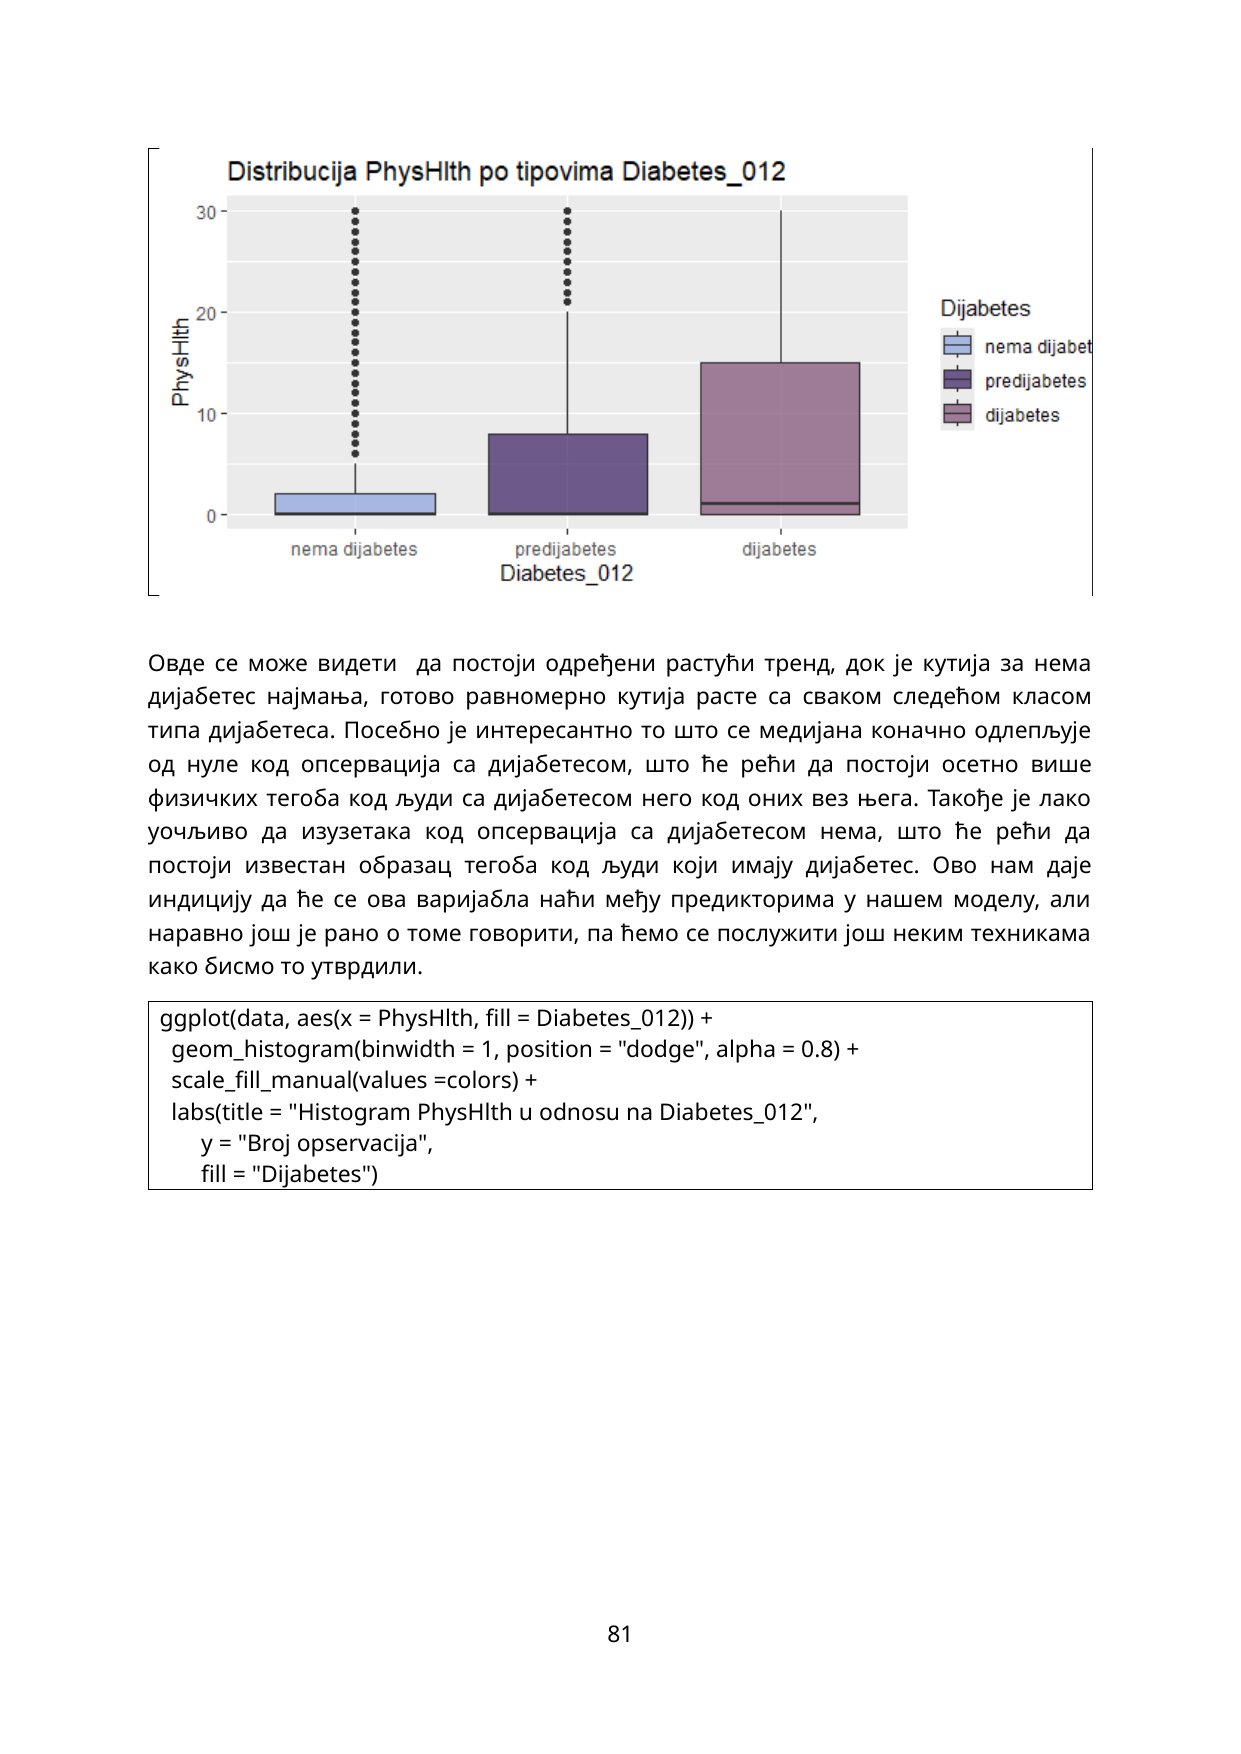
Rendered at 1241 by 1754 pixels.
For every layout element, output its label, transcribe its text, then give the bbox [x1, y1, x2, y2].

text Овде се може видети да постоји одређени растући тренд, док је кутија за нема дијабетес најмања, готово равномерно кутија расте са сваком следећом класом типа дијабетеса. Посебно је интересантно то што се медијана коначно одлепљује од нуле код опсервација са дијабетесом, што ће рећи да постоји осетно више физичких тегоба код људи са дијабетесом него код оних вез њега. Такође је лако уочљиво да изузетака код опсервација са дијабетесом нема, што ће рећи да постоји известан образац тегоба код људи који имају дијабетес. Ово нам даје индицију да ће се ова варијабла наћи међу предикторима у нашем моделу, али наравно још је рано о томе говорити, па ћемо се послужити још неким техникама како бисмо то утврдили. [148, 647, 1093, 982]
table_cell [149, 149, 159, 595]
picture [159, 148, 1093, 596]
table_header ggplot(data, aes(x = PhysHlth, fill = Diabetes_012)) + geom_histogram(binwidth = 1, position = "dodge", alpha = 0.8) + scale_fill_manual(values =colors) + labs(title = "Histogram PhysHlth u odnosu na Diabetes_012", y = "Broj opservacija", fill = "Dijabetes") [149, 1002, 1092, 1189]
